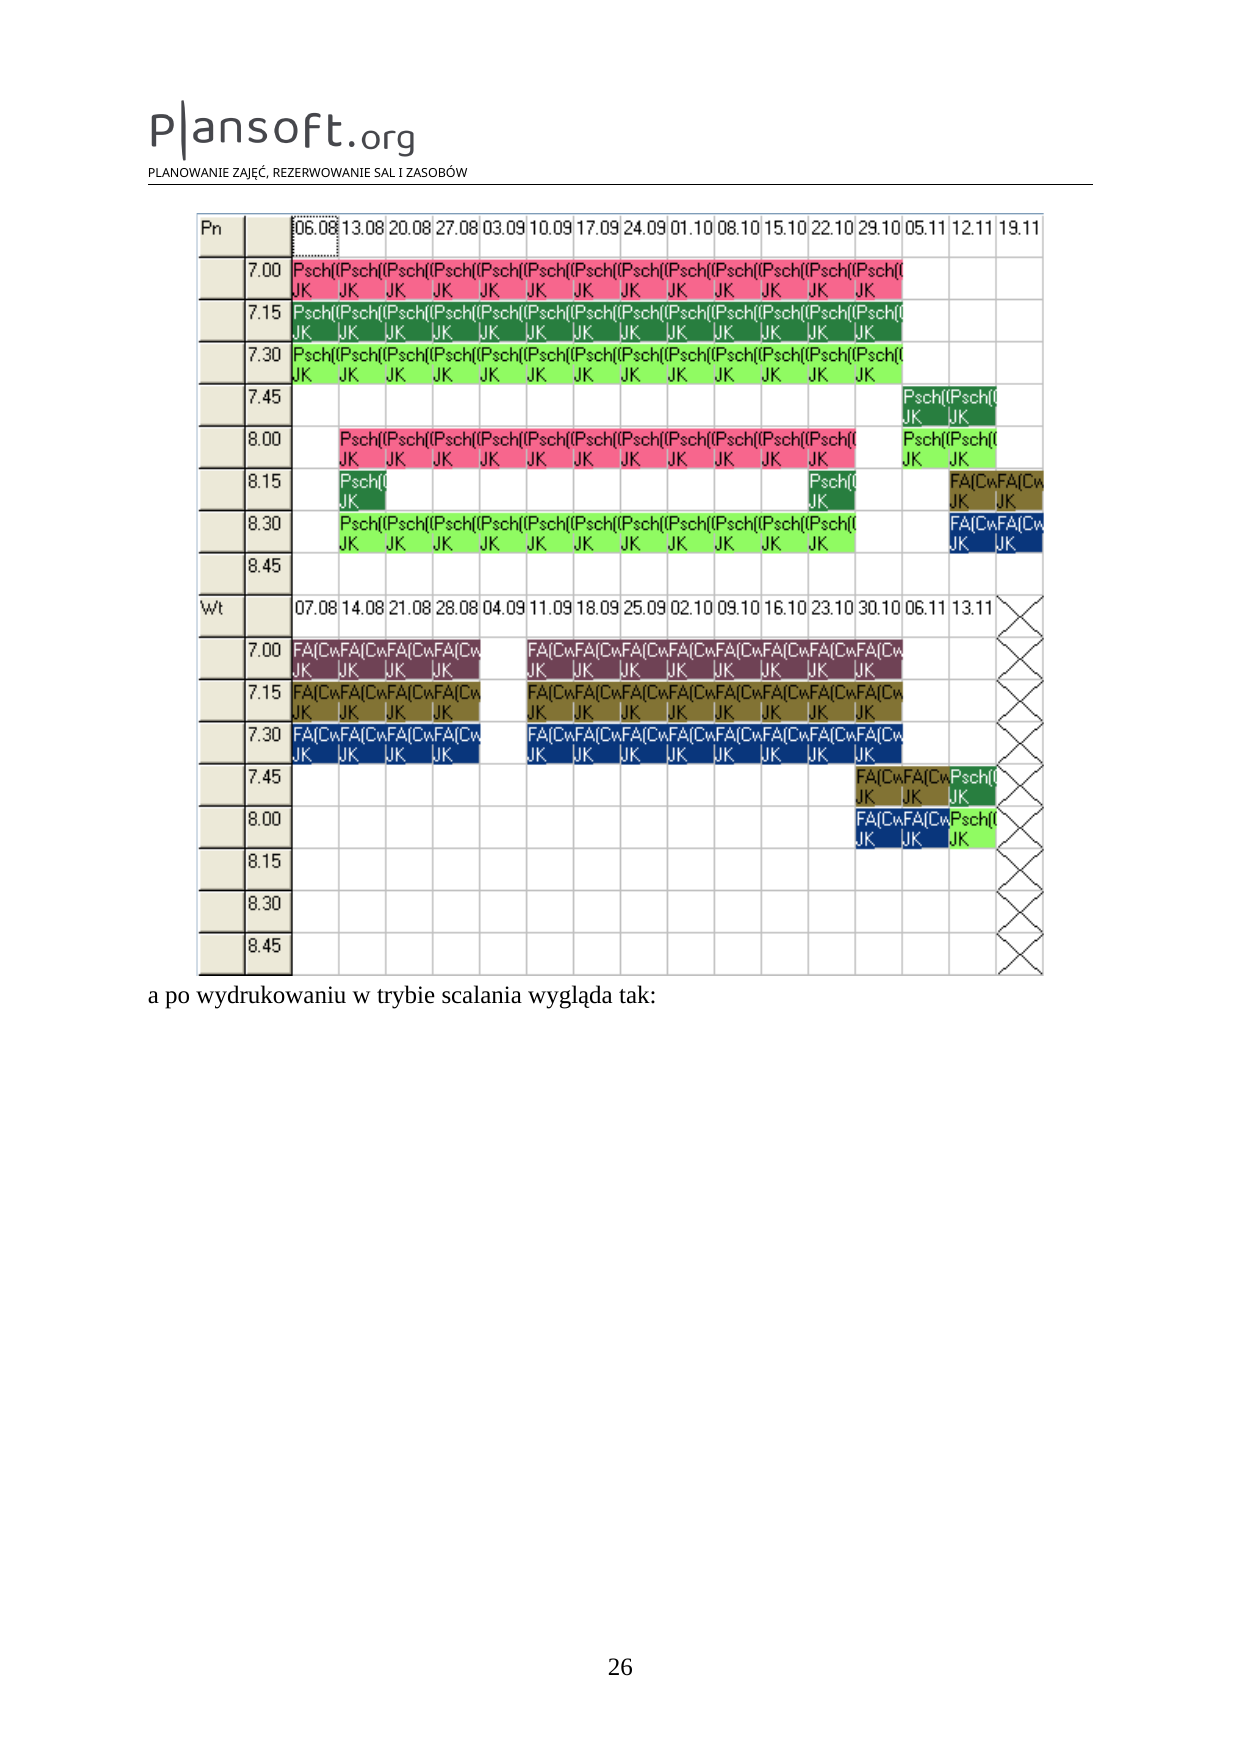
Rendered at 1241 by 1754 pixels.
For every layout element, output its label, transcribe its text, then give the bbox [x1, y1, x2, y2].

picture [147, 73, 418, 165]
text a po wydrukowaniu w trybie scalania wygląda tak: [148, 980, 1093, 1009]
picture [196, 213, 1044, 976]
